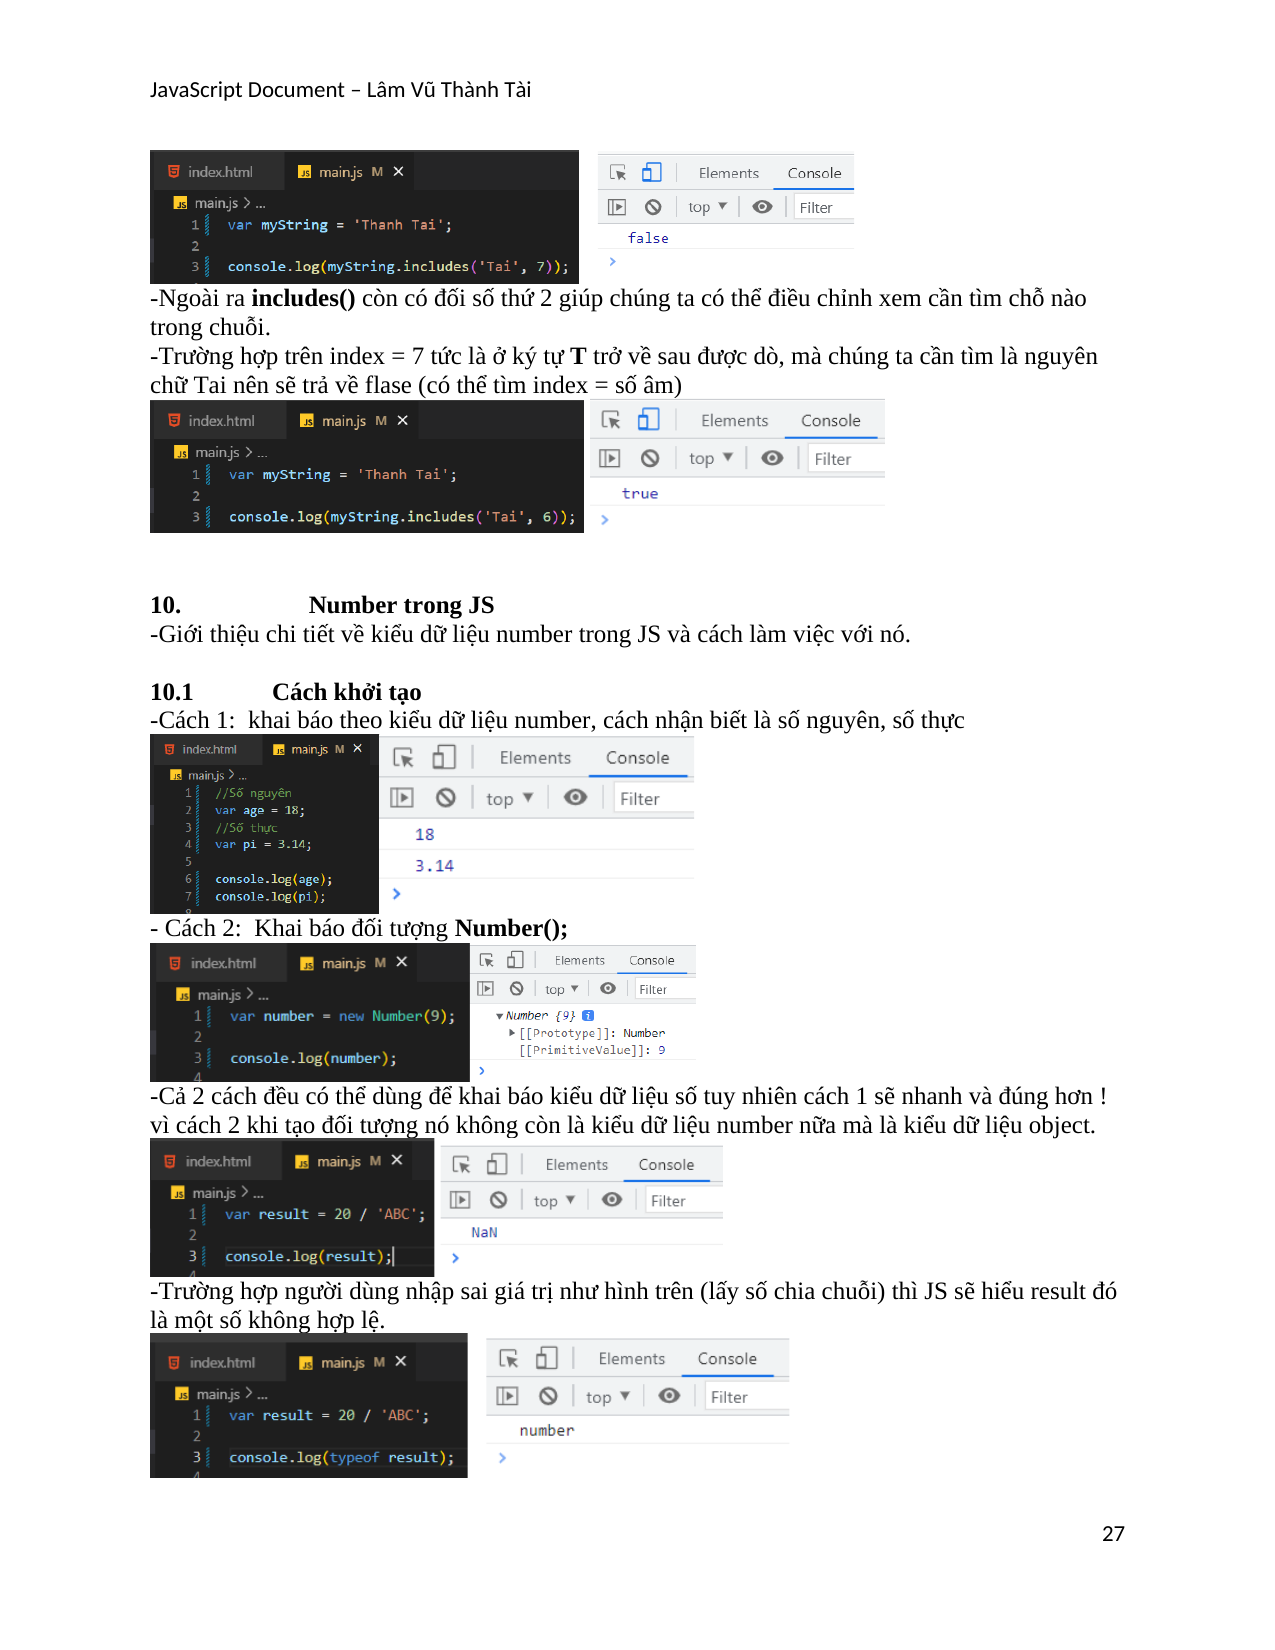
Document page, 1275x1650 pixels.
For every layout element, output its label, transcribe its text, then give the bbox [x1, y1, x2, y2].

list Cách khởi tạo [150, 677, 1125, 705]
picture [150, 150, 579, 284]
list -Cả 2 cách đều có thể dùng để khai báo kiểu dữ liệu số tuy nhiên cách 1 sẽ nhanh và đúng hơn ! vì cách 2 khi tạo đối tượng nó không còn là kiểu dữ liệu number nữa mà là kiểu dữ liệu object. [150, 1081, 1125, 1139]
list -Trường hợp người dùng nhập sai giá trị như hình trên (lấy số chia chuỗi) thì JS sẽ hiểu result đó là một số không hợp lệ. [150, 1276, 1125, 1334]
picture [486, 1335, 790, 1478]
picture [590, 398, 885, 533]
list Number trong JS [150, 590, 1125, 619]
list - Cách 2: Khai báo đối tượng Number(); [150, 913, 1125, 942]
picture [150, 1138, 435, 1277]
list -Cách 1: khai báo theo kiểu dữ liệu number, cách nhận biết là số nguyên, số thực [150, 705, 1125, 734]
picture [150, 734, 695, 914]
picture [150, 942, 696, 1082]
list -Trường hợp trên index = 7 tức là ở ký tự T trở về sau được dò, mà chúng ta cần tìm là nguyên chữ Tai nên sẽ trả về flase (có thể tìm index = số âm) [150, 341, 1125, 398]
list -Giới thiệu chi tiết về kiểu dữ liệu number trong JS và cách làm việc với nó. [150, 619, 1125, 648]
picture [440, 1138, 723, 1277]
picture [597, 151, 855, 284]
list -Ngoài ra includes() còn có đối số thứ 2 giúp chúng ta có thể điều chỉnh xem cần tìm chỗ nào trong chuỗi. [150, 283, 1125, 341]
picture [150, 1333, 468, 1478]
picture [150, 400, 584, 533]
